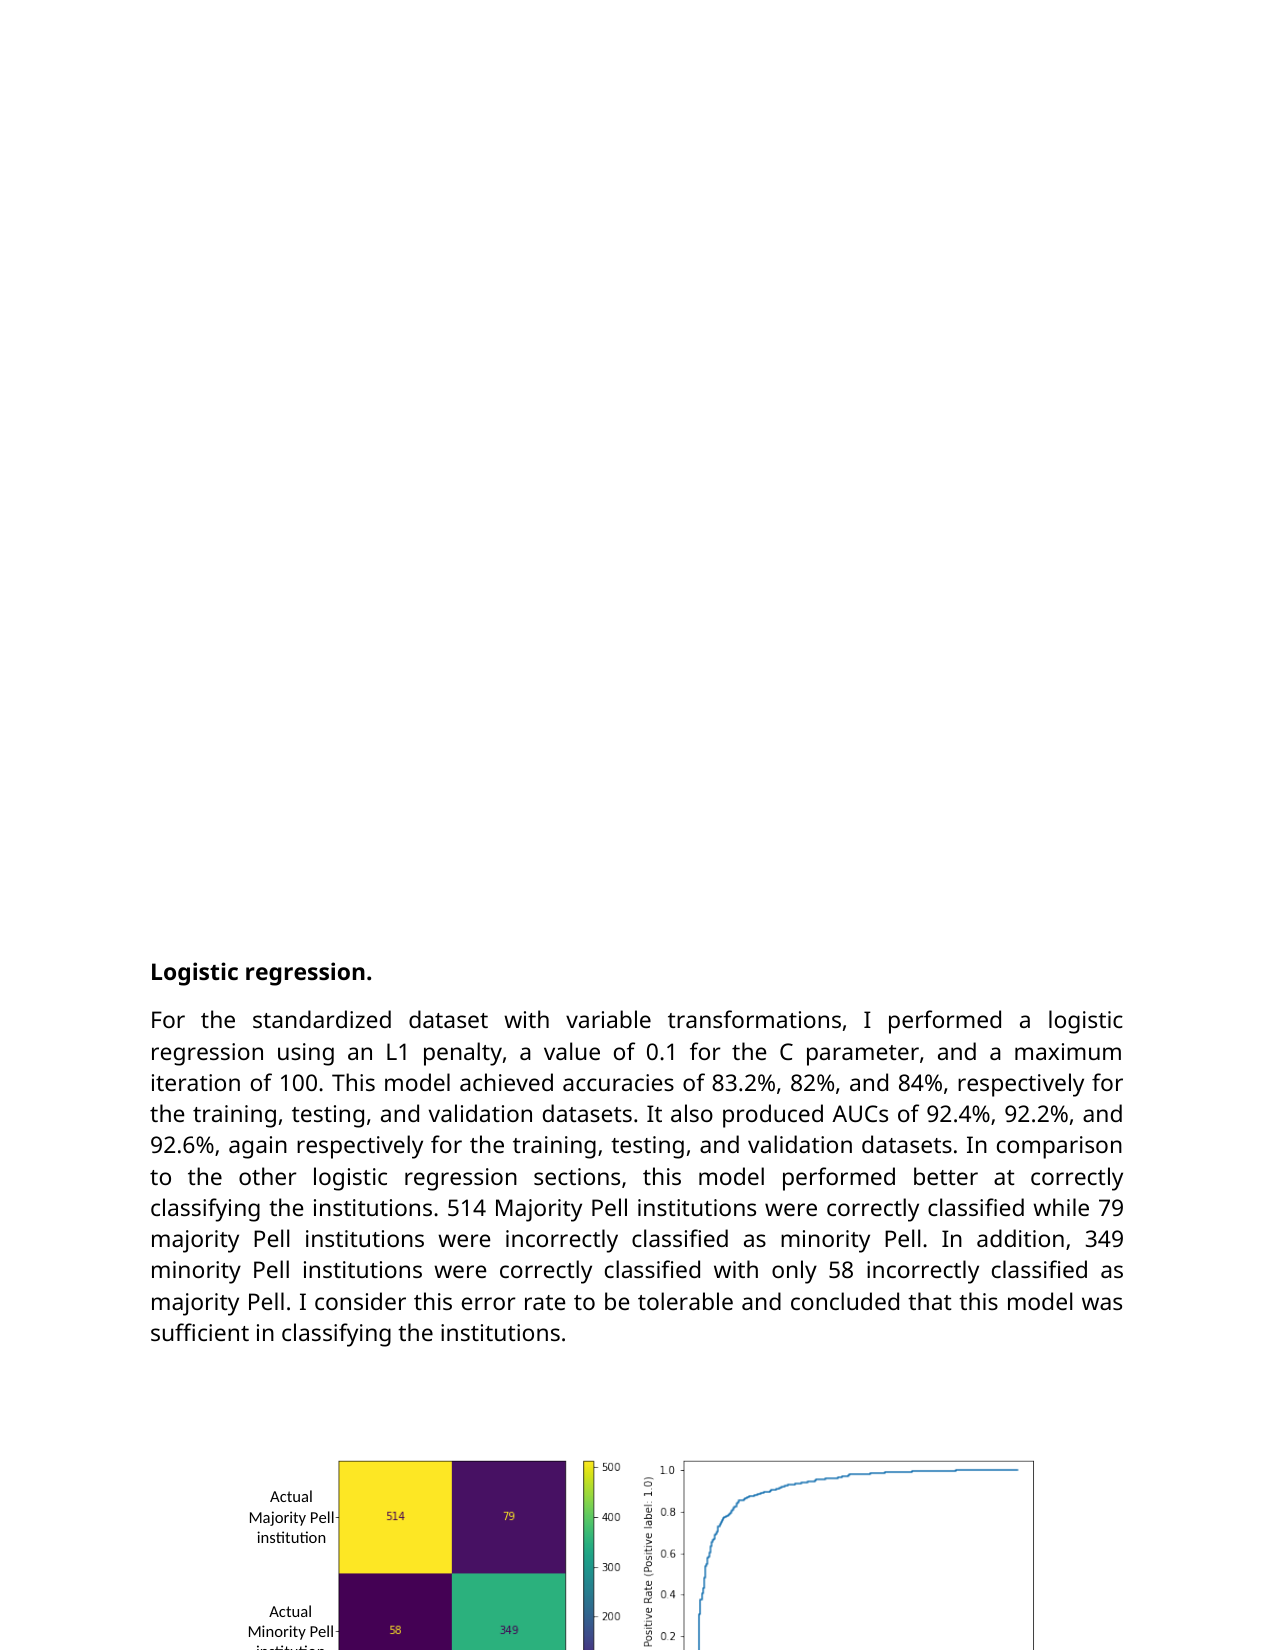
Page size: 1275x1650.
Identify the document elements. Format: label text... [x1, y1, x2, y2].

text For the standardized dataset with variable transformations, I performed a logistic regression using an L1 penalty, a value of 0.1 for the C parameter, and a maximum iteration of 100. This model achieved accuracies of 83.2%, 82%, and 84%, respectively for the training, testing, and validation datasets. It also produced AUCs of 92.4%, 92.2%, and 92.6%, again respectively for the training, testing, and validation datasets. In comparison to the other logistic regression sections, this model performed better at correctly classifying the institutions. 514 Majority Pell institutions were correctly classified while 79 majority Pell institutions were incorrectly classified as minority Pell. In addition, 349 minority Pell institutions were correctly classified with only 58 incorrectly classified as majority Pell. I consider this error rate to be tolerable and concluded that this model was sufficient in classifying the institutions. [150, 1004, 1125, 1348]
picture [330, 1424, 1078, 1650]
text Logistic regression. [150, 956, 1125, 987]
